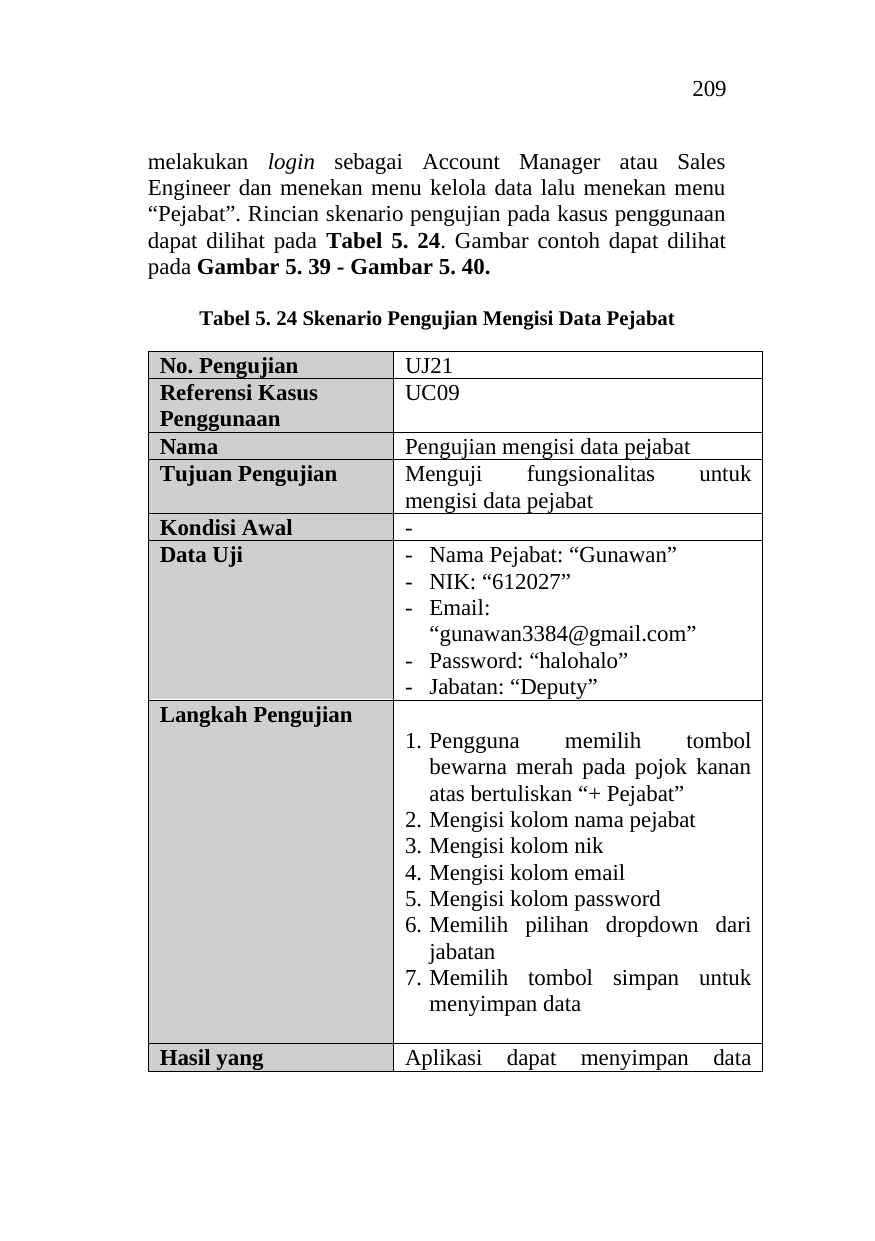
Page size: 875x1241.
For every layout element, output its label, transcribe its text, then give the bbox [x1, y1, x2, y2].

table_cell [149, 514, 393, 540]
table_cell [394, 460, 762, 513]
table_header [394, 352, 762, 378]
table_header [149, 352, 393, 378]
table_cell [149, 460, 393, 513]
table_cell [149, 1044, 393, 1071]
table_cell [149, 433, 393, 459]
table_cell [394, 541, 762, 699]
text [148, 148, 726, 279]
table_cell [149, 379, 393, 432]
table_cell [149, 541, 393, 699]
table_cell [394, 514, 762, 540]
text Tabel 5. 24 Skenario Pengujian Mengisi Data Pejabat [148, 306, 726, 330]
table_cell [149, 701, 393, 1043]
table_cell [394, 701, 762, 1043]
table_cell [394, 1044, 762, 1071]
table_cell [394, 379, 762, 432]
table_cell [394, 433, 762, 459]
